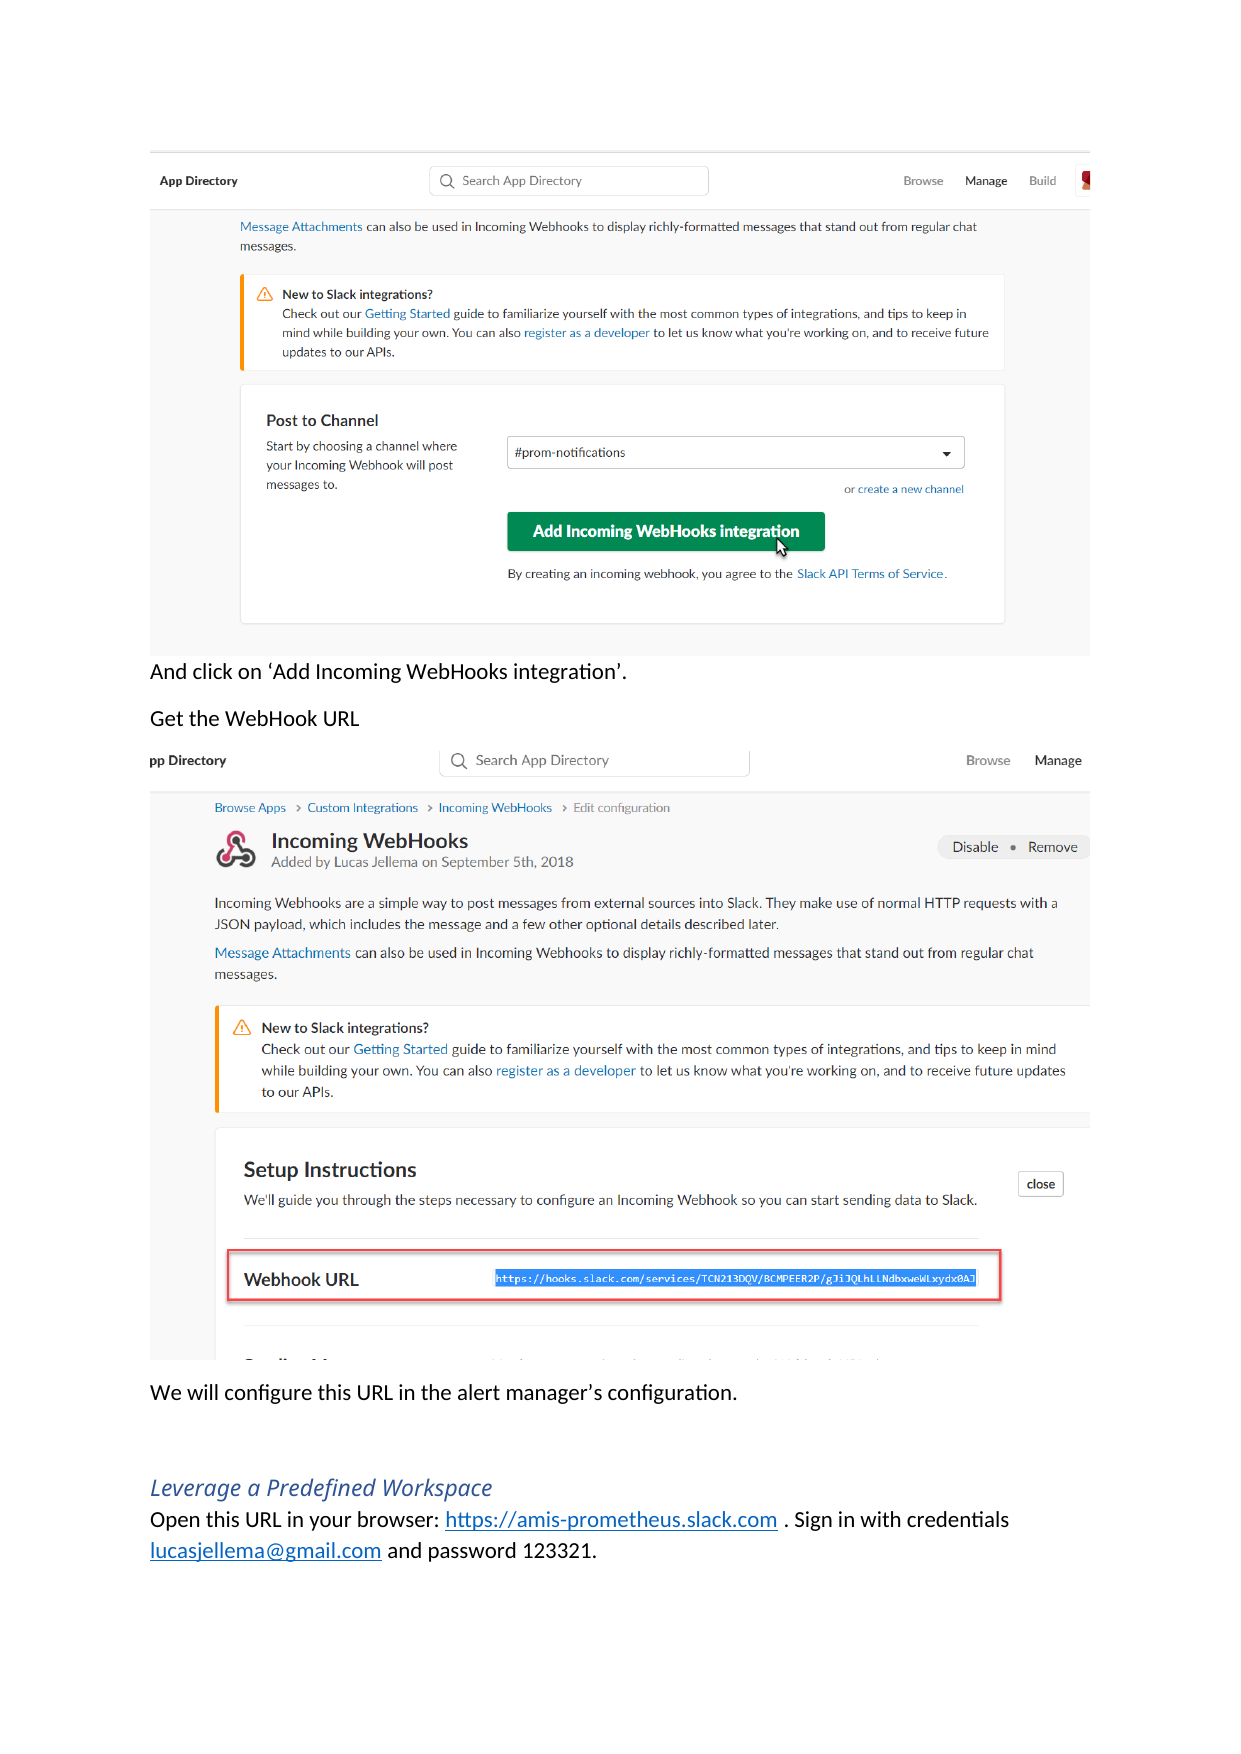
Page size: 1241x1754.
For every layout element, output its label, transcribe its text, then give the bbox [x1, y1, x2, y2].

text Open this URL in your browser: https://amis-prometheus.slack.com . Sign in with credentials lucasjellema@gmail.com and password 123321. [150, 1506, 1090, 1564]
picture [150, 751, 1091, 1360]
subtitle Leverage a Predefined Workspace [150, 1472, 1090, 1503]
text Get the WebHook URL [150, 704, 1090, 732]
text And click on ‘Add Incoming WebHooks integration’. [150, 656, 1090, 685]
text We will configure this URL in the alert manager’s configuration. [150, 1378, 1090, 1406]
picture [150, 150, 1091, 656]
